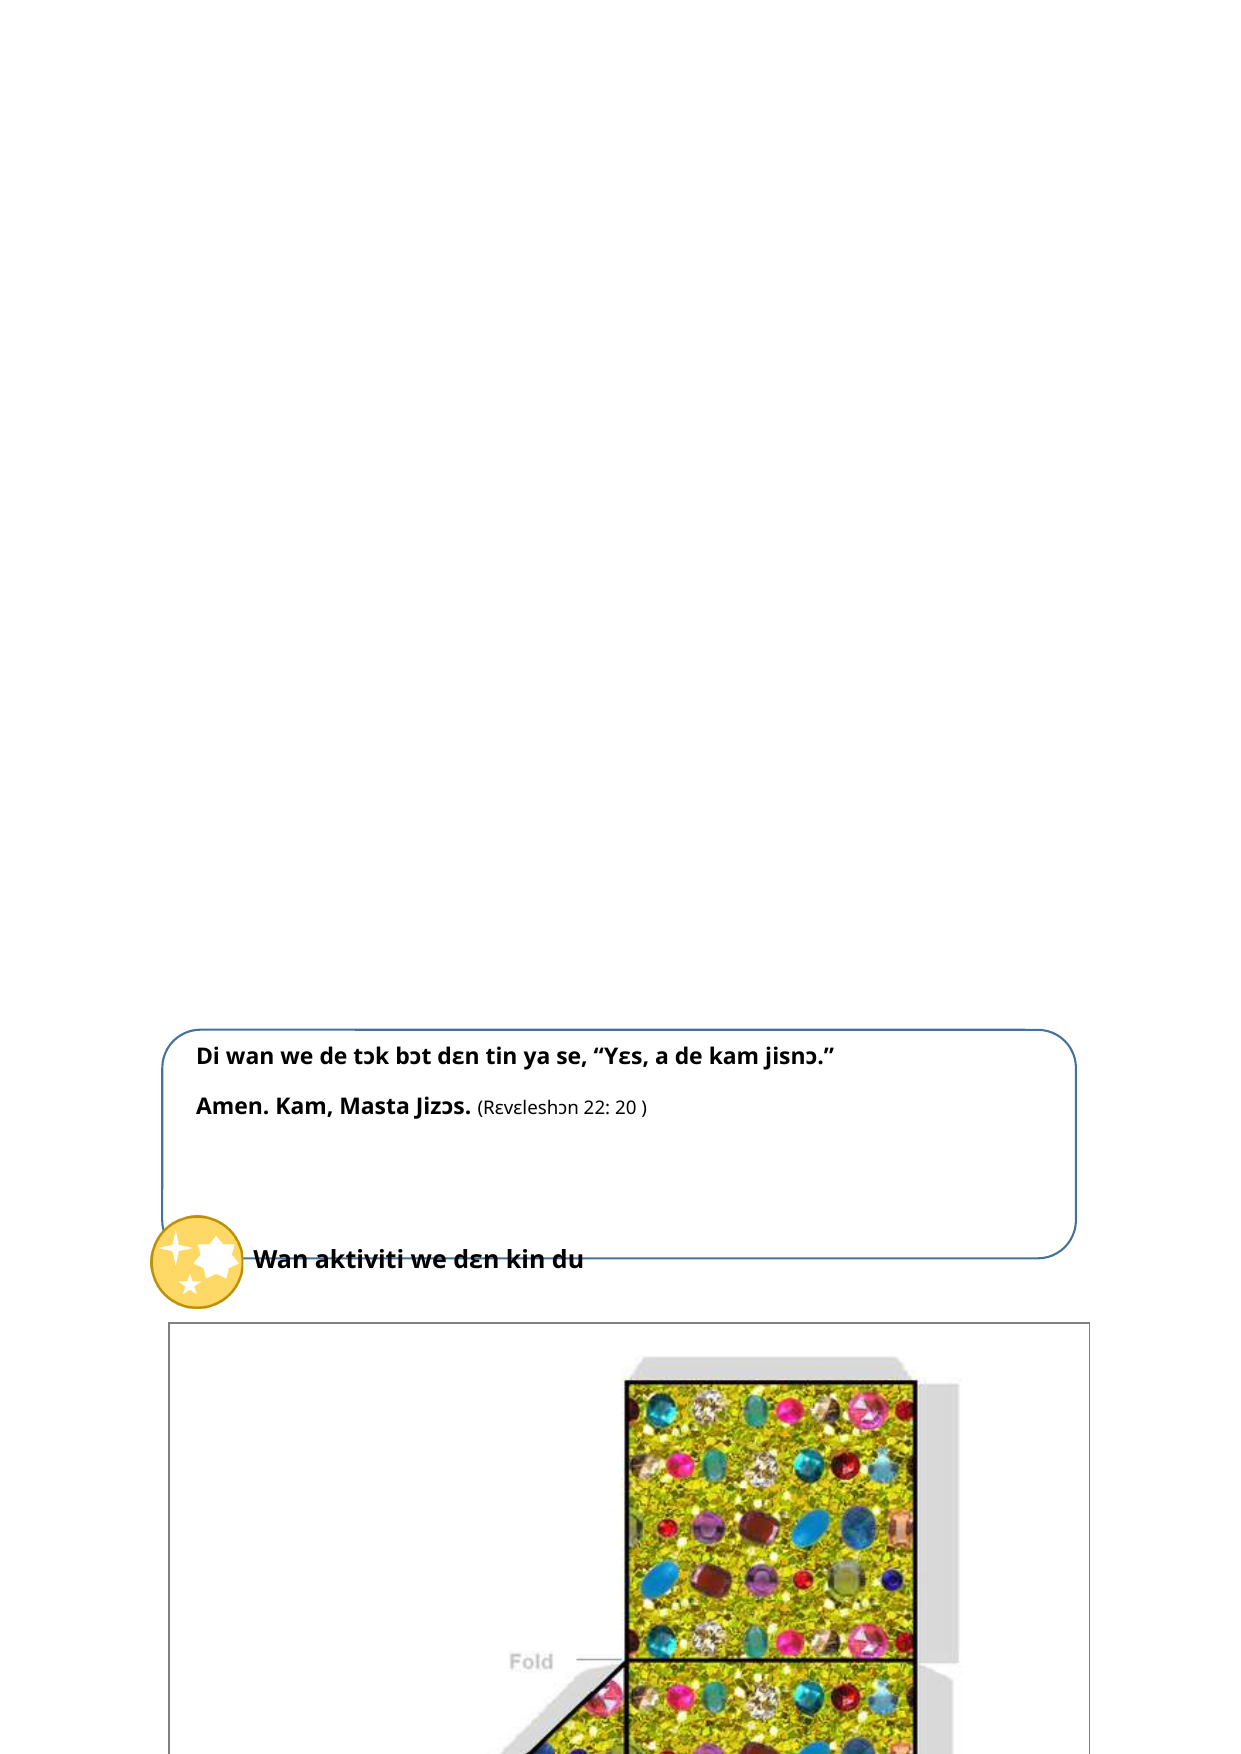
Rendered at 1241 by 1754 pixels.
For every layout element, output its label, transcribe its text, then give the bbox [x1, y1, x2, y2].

picture [170, 1324, 1089, 1754]
text Wan aktiviti we dɛn kin du [244, 1241, 1090, 1275]
text Amen. Kam, Masta Jizɔs. (Rɛvɛleshɔn 22: 20 ) [150, 1090, 1090, 1121]
picture [150, 1215, 244, 1309]
text Di wan we de tɔk bɔt dɛn tin ya se, “Yɛs, a de kam jisnɔ.” [150, 1040, 1090, 1071]
